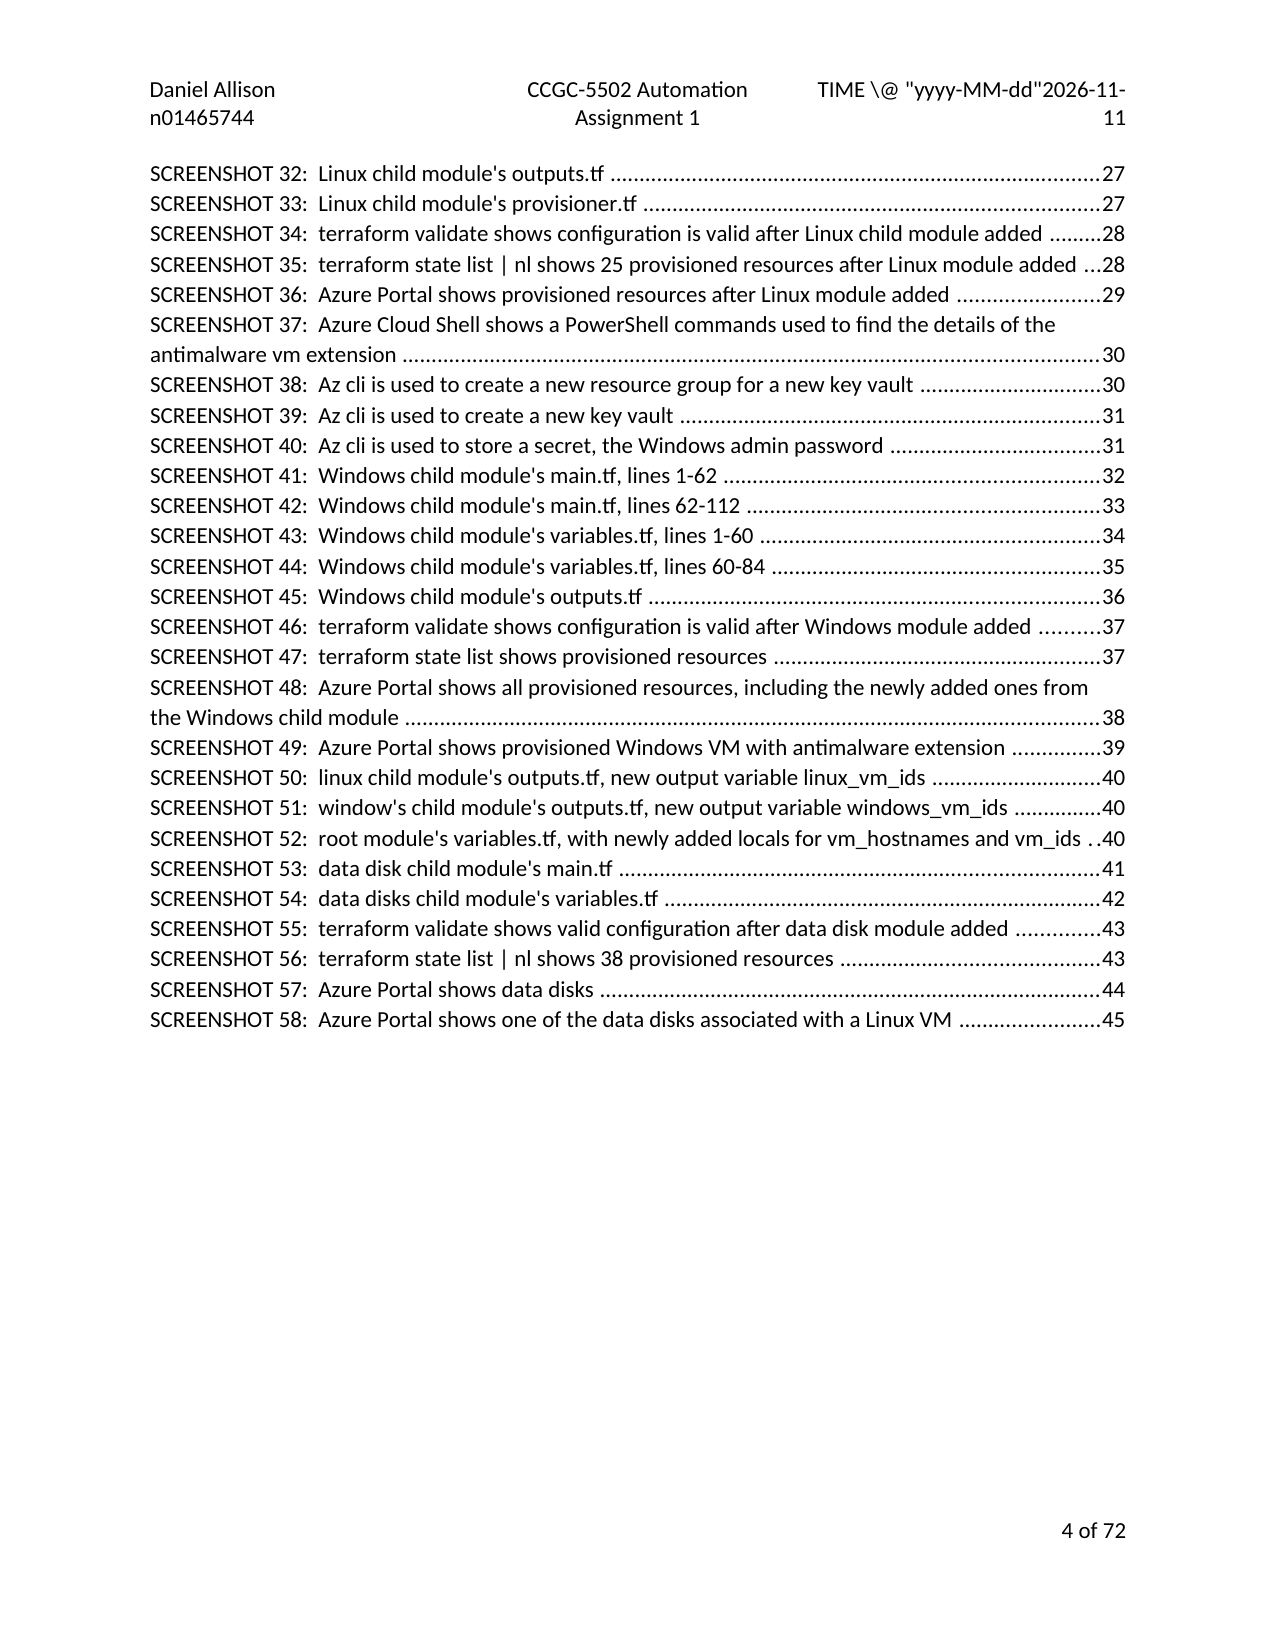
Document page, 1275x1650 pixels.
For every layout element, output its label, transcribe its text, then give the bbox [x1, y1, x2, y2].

text SCREENSHOT 48: Azure Portal shows all provisioned resources, including the newly added ones from the Windows child module 38 [150, 673, 1125, 731]
text SCREENSHOT 58: Azure Portal shows one of the data disks associated with a Linux VM 45 [150, 1005, 1125, 1033]
text SCREENSHOT 46: terraform validate shows configuration is valid after Windows module added 37 [150, 612, 1125, 640]
text SCREENSHOT 37: Azure Cloud Shell shows a PowerShell commands used to find the details of the antimalware vm extension 30 [150, 310, 1125, 368]
text SCREENSHOT 56: terraform state list | nl shows 38 provisioned resources 43 [150, 944, 1125, 972]
text SCREENSHOT 52: root module's variables.tf, with newly added locals for vm_hostnames and vm_ids 40 [150, 824, 1125, 852]
text SCREENSHOT 50: linux child module's outputs.tf, new output variable linux_vm_ids 40 [150, 763, 1125, 791]
text SCREENSHOT 32: Linux child module's outputs.tf 27 [150, 159, 1125, 187]
text SCREENSHOT 36: Azure Portal shows provisioned resources after Linux module added 29 [150, 280, 1125, 308]
text SCREENSHOT 54: data disks child module's variables.tf 42 [150, 884, 1125, 912]
text SCREENSHOT 33: Linux child module's provisioner.tf 27 [150, 189, 1125, 217]
text SCREENSHOT 43: Windows child module's variables.tf, lines 1-60 34 [150, 522, 1125, 549]
text SCREENSHOT 39: Az cli is used to create a new key vault 31 [150, 401, 1125, 429]
text SCREENSHOT 42: Windows child module's main.tf, lines 62-112 33 [150, 491, 1125, 519]
text SCREENSHOT 41: Windows child module's main.tf, lines 1-62 32 [150, 461, 1125, 489]
text SCREENSHOT 44: Windows child module's variables.tf, lines 60-84 35 [150, 552, 1125, 580]
text SCREENSHOT 35: terraform state list | nl shows 25 provisioned resources after Linux module added 28 [150, 250, 1125, 278]
text SCREENSHOT 51: window's child module's outputs.tf, new output variable windows_vm_ids 40 [150, 793, 1125, 821]
text SCREENSHOT 49: Azure Portal shows provisioned Windows VM with antimalware extension 39 [150, 733, 1125, 761]
text SCREENSHOT 57: Azure Portal shows data disks 44 [150, 975, 1125, 1003]
text SCREENSHOT 47: terraform state list shows provisioned resources 37 [150, 642, 1125, 670]
text SCREENSHOT 38: Az cli is used to create a new resource group for a new key vault 30 [150, 371, 1125, 398]
text SCREENSHOT 45: Windows child module's outputs.tf 36 [150, 582, 1125, 610]
text SCREENSHOT 40: Az cli is used to store a secret, the Windows admin password 31 [150, 431, 1125, 459]
text SCREENSHOT 34: terraform validate shows configuration is valid after Linux child module added 28 [150, 219, 1125, 247]
text SCREENSHOT 53: data disk child module's main.tf 41 [150, 854, 1125, 882]
text SCREENSHOT 55: terraform validate shows valid configuration after data disk module added 43 [150, 914, 1125, 942]
